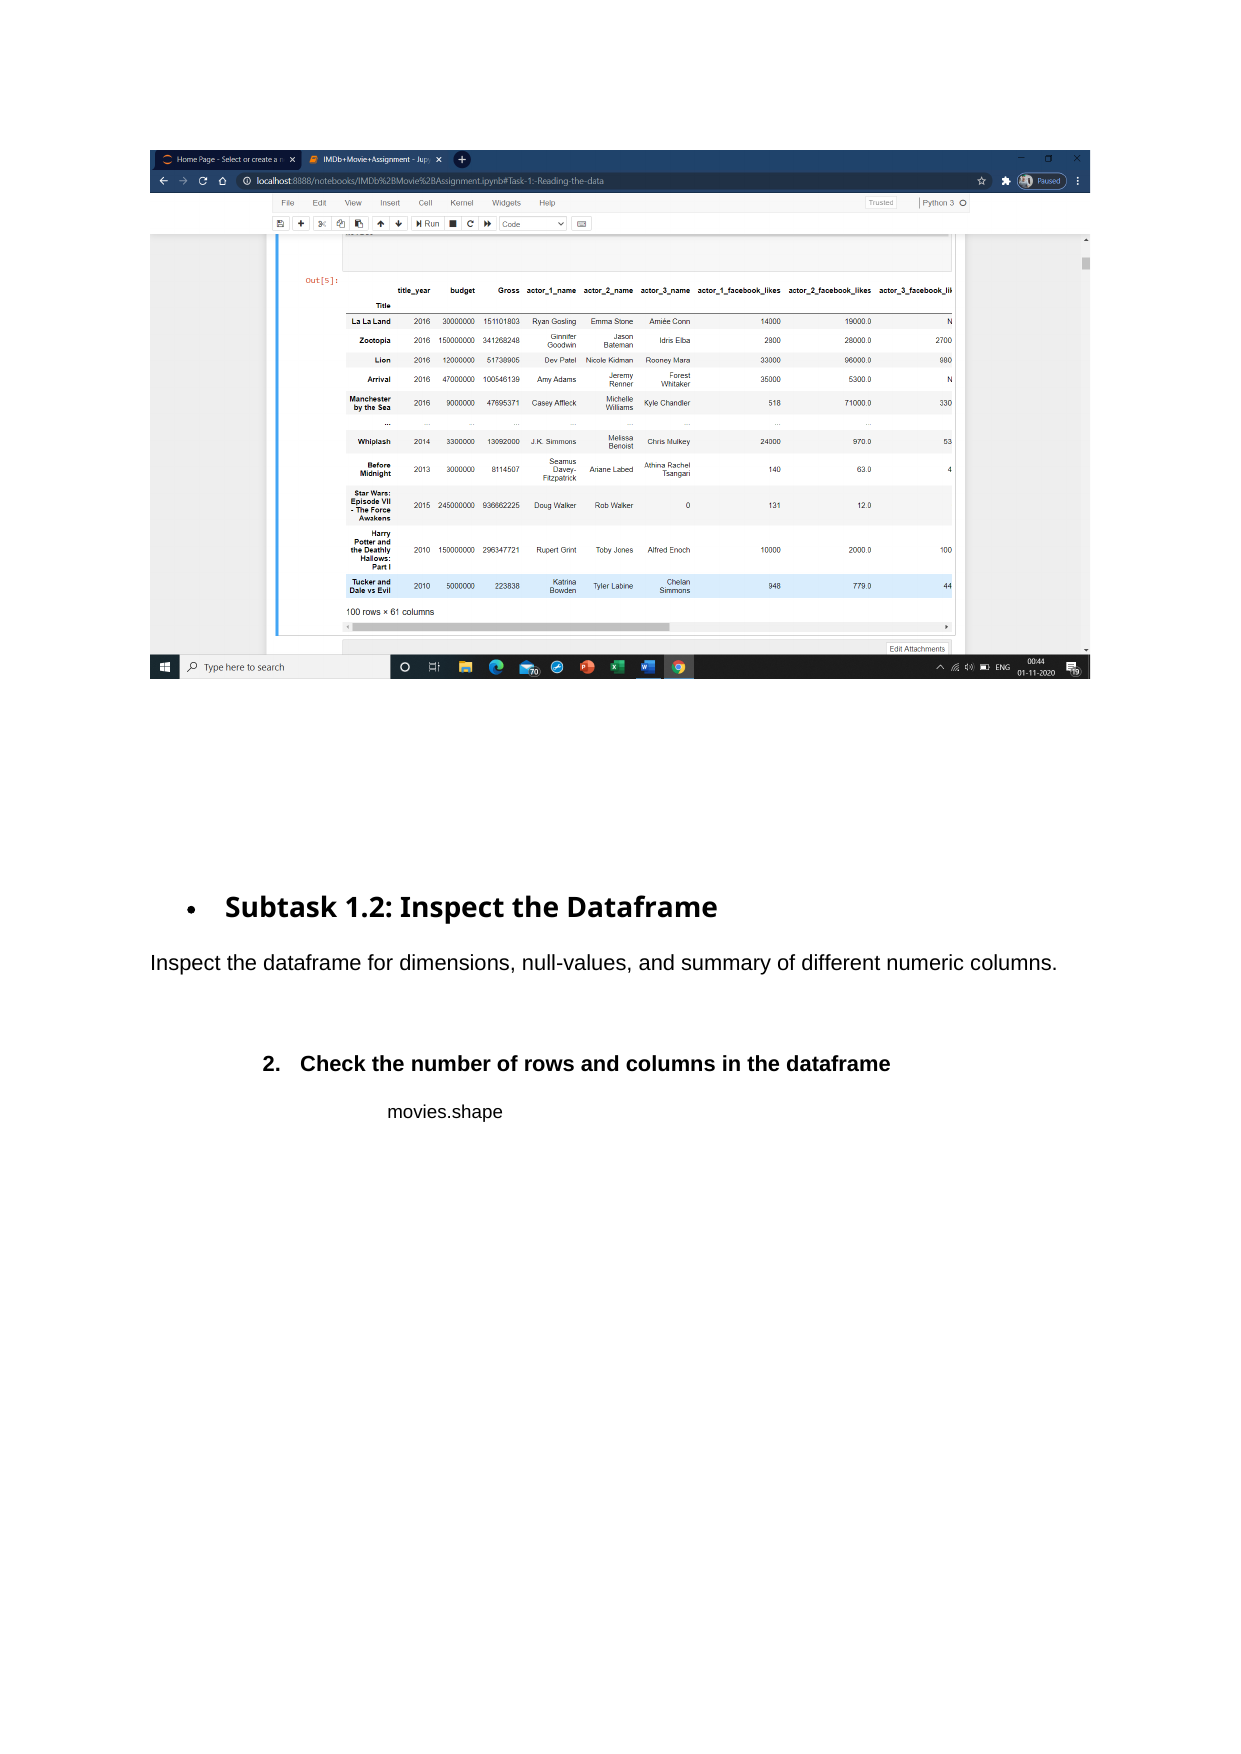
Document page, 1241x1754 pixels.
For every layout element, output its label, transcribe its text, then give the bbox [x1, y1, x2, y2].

text movies.shape [150, 1101, 1090, 1122]
list Subtask 1.2: Inspect the Dataframe [187, 887, 1090, 925]
text Inspect the dataframe for dimensions, null-values, and summary of different numeric columns. [150, 950, 1090, 976]
picture [150, 150, 1091, 679]
list Check the number of rows and columns in the dataframe [262, 1051, 1090, 1076]
